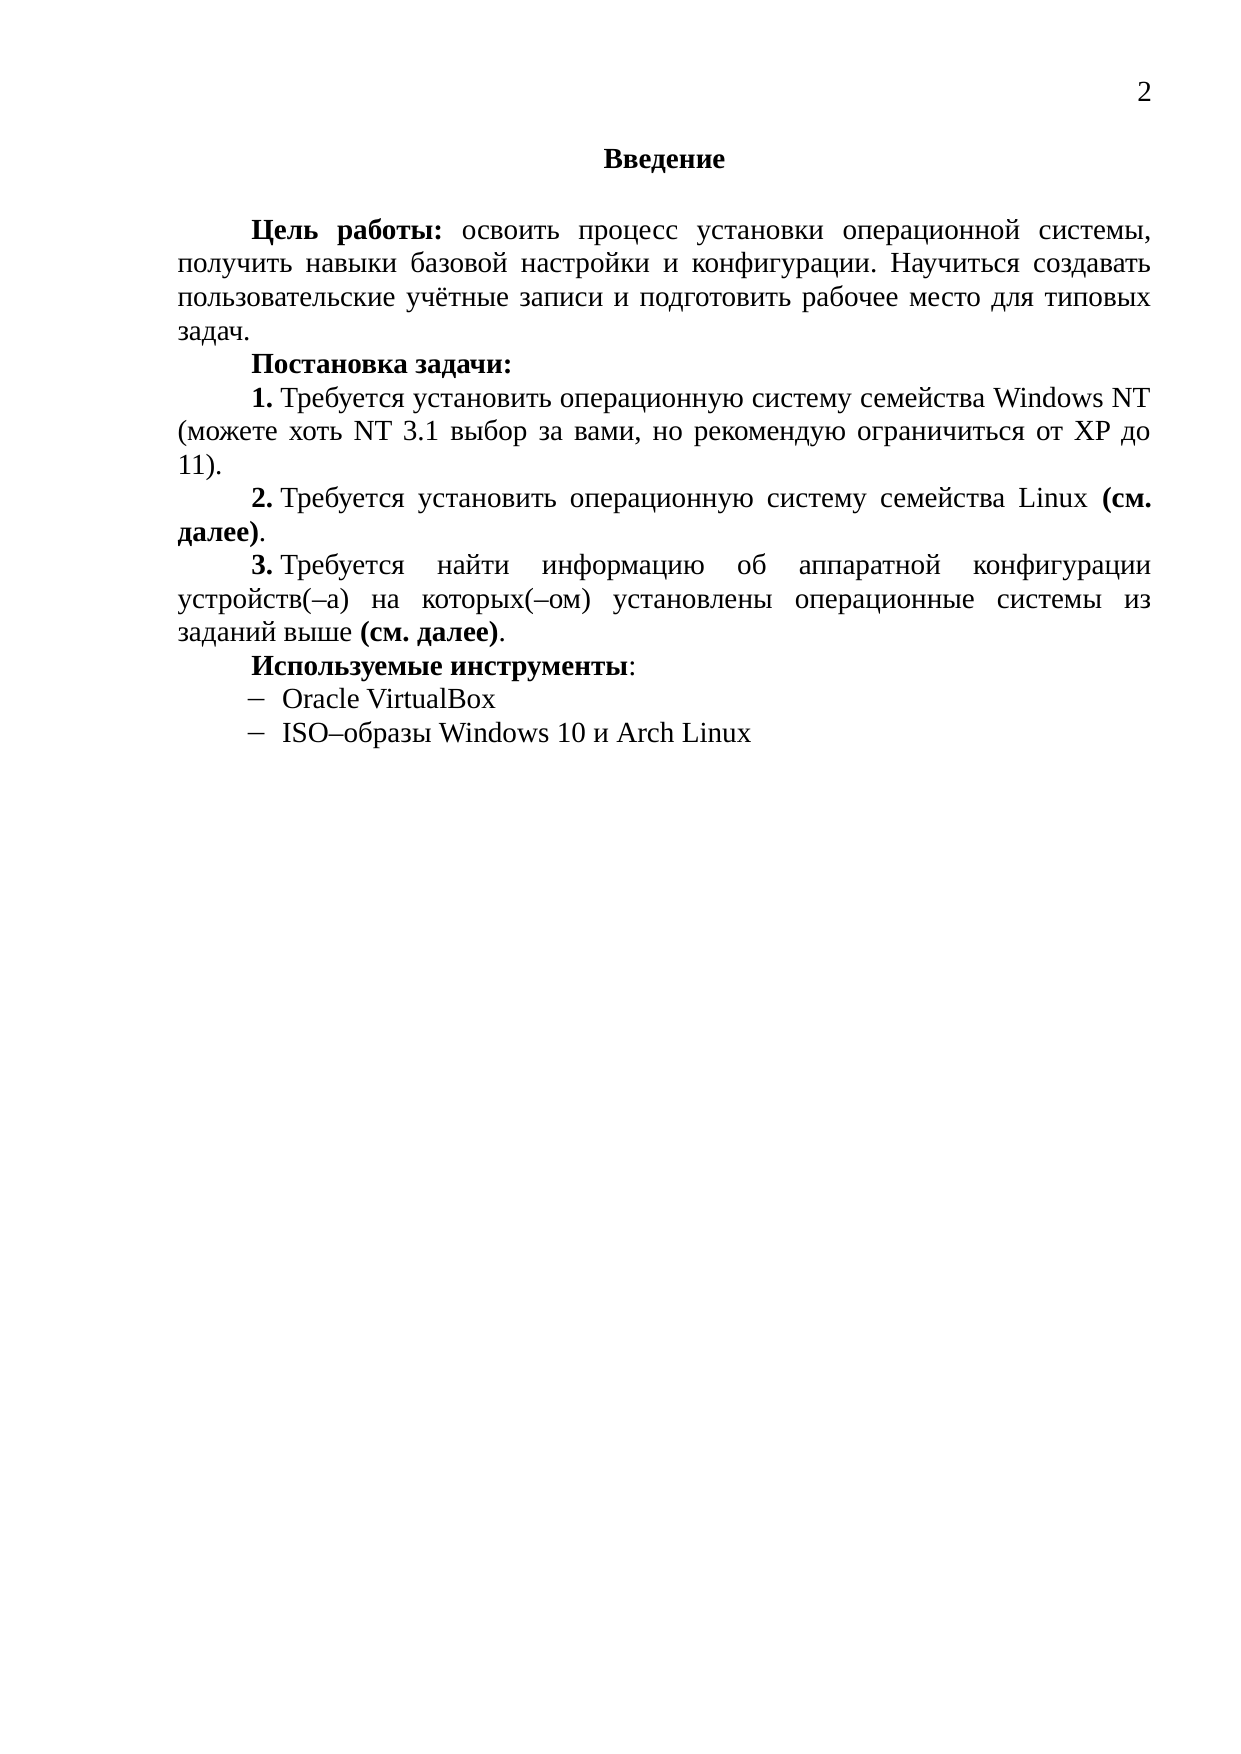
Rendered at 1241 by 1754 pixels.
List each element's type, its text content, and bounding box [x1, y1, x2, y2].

list ISO–образы Windows 10 и Arch Linux [244, 715, 1152, 749]
list Требуется найти информацию об аппаратной конфигурации устройств(–а) на которых(–ом) установлены операционные системы из заданий выше (см. далее). [177, 547, 1152, 648]
list Oracle VirtualBox [244, 682, 1152, 715]
list Требуется установить операционную систему семейства Linux (см. далее). [177, 480, 1152, 547]
list Требуется установить операционную систему семейства Windows NT (можете хоть NT 3.1 выбор за вами, но рекомендую ограничиться от XP до 11). [177, 380, 1152, 480]
text Используемые инструменты: [177, 648, 1152, 682]
subtitle Введение [177, 141, 1152, 174]
text Постановка задачи: [177, 346, 1152, 380]
text Цель работы: освоить процесс установки операционной системы, получить навыки базовой настройки и конфигурации. Научиться создавать пользовательские учётные записи и подготовить рабочее место для типовых задач. [177, 212, 1152, 346]
